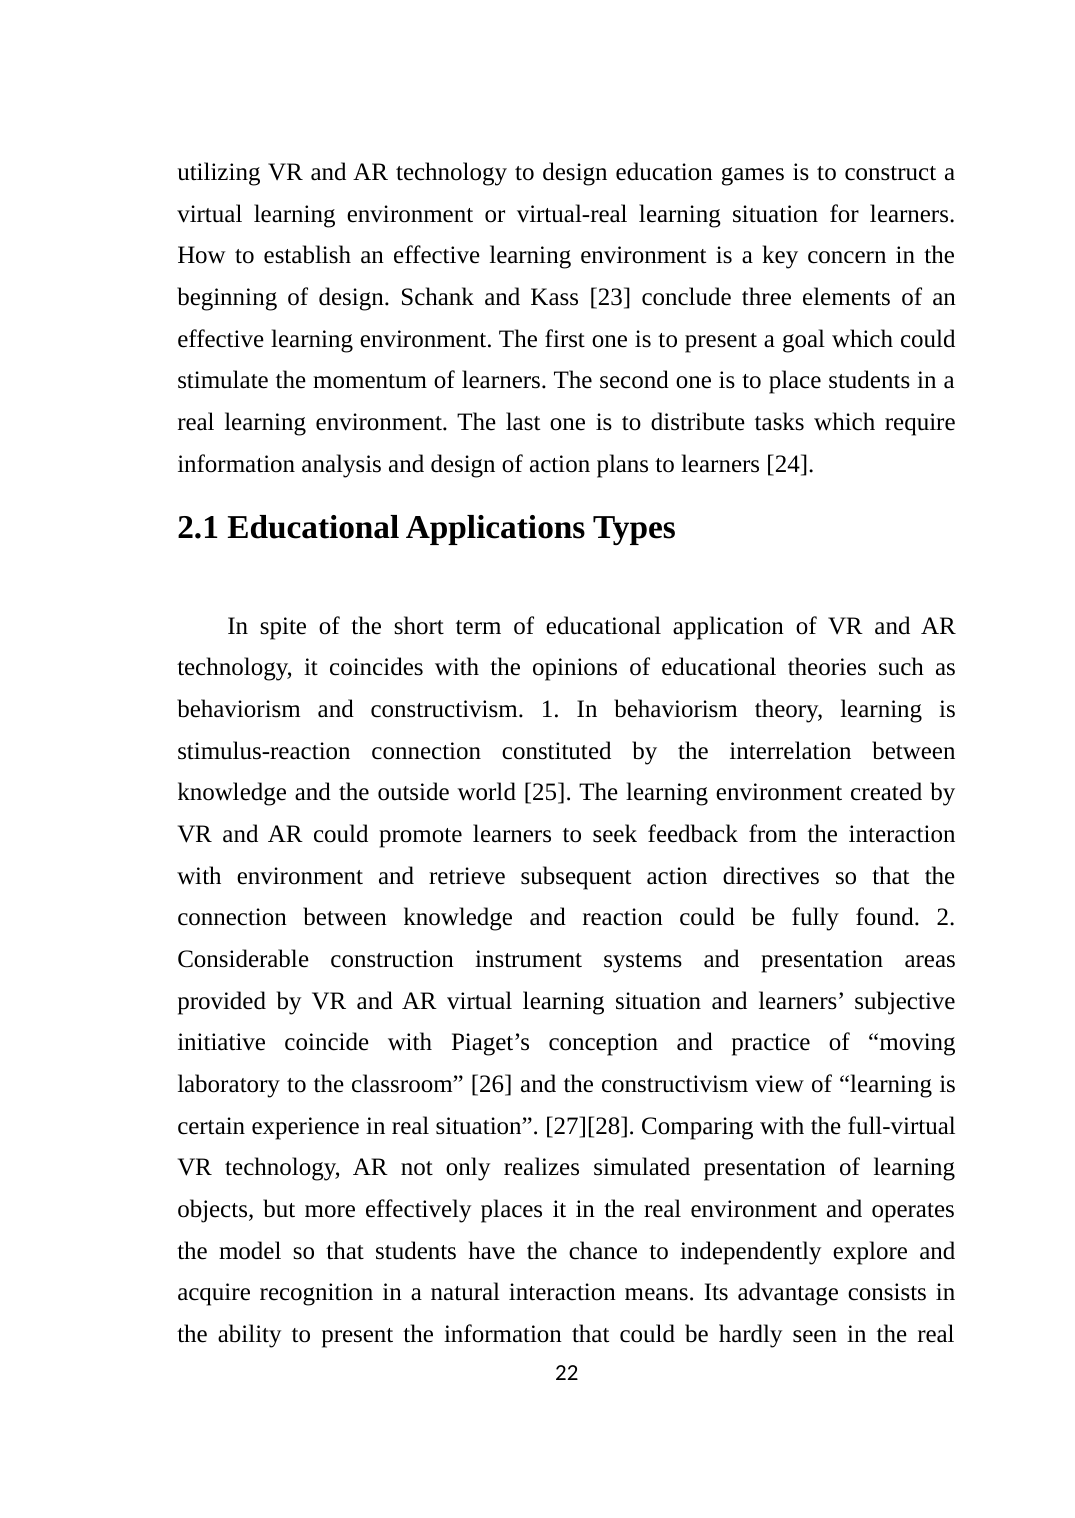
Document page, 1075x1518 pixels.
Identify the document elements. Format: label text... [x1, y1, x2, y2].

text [177, 601, 956, 1351]
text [177, 147, 956, 480]
text 2.1 Educational Applications Types [177, 507, 956, 546]
